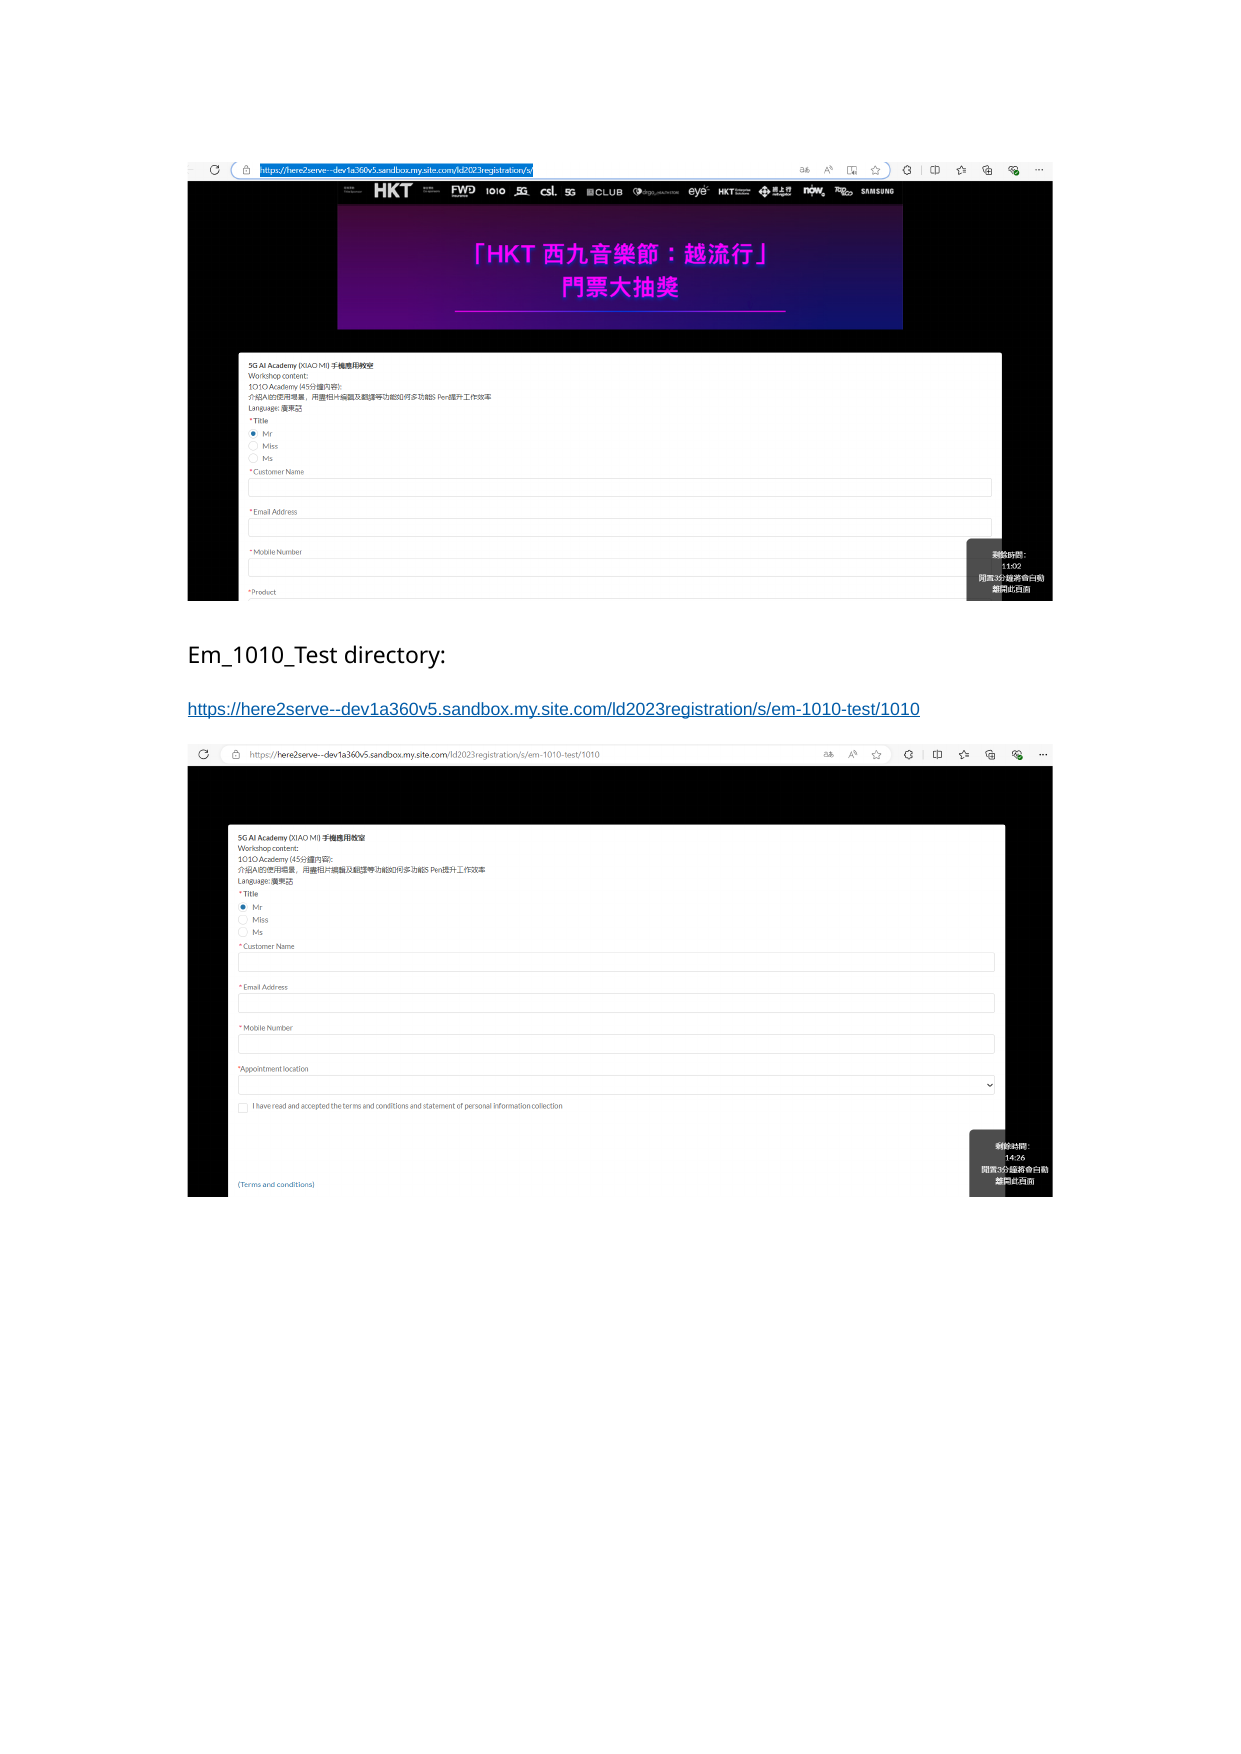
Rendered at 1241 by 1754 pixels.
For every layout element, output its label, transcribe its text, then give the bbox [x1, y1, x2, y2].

picture [187, 744, 1053, 1197]
picture [187, 162, 1053, 601]
text Em_1010_Test directory: [187, 638, 1053, 671]
text https://here2serve--dev1a360v5.sandbox.my.site.com/ld2023registration/s/em-1010-test/1010 [187, 692, 1053, 725]
